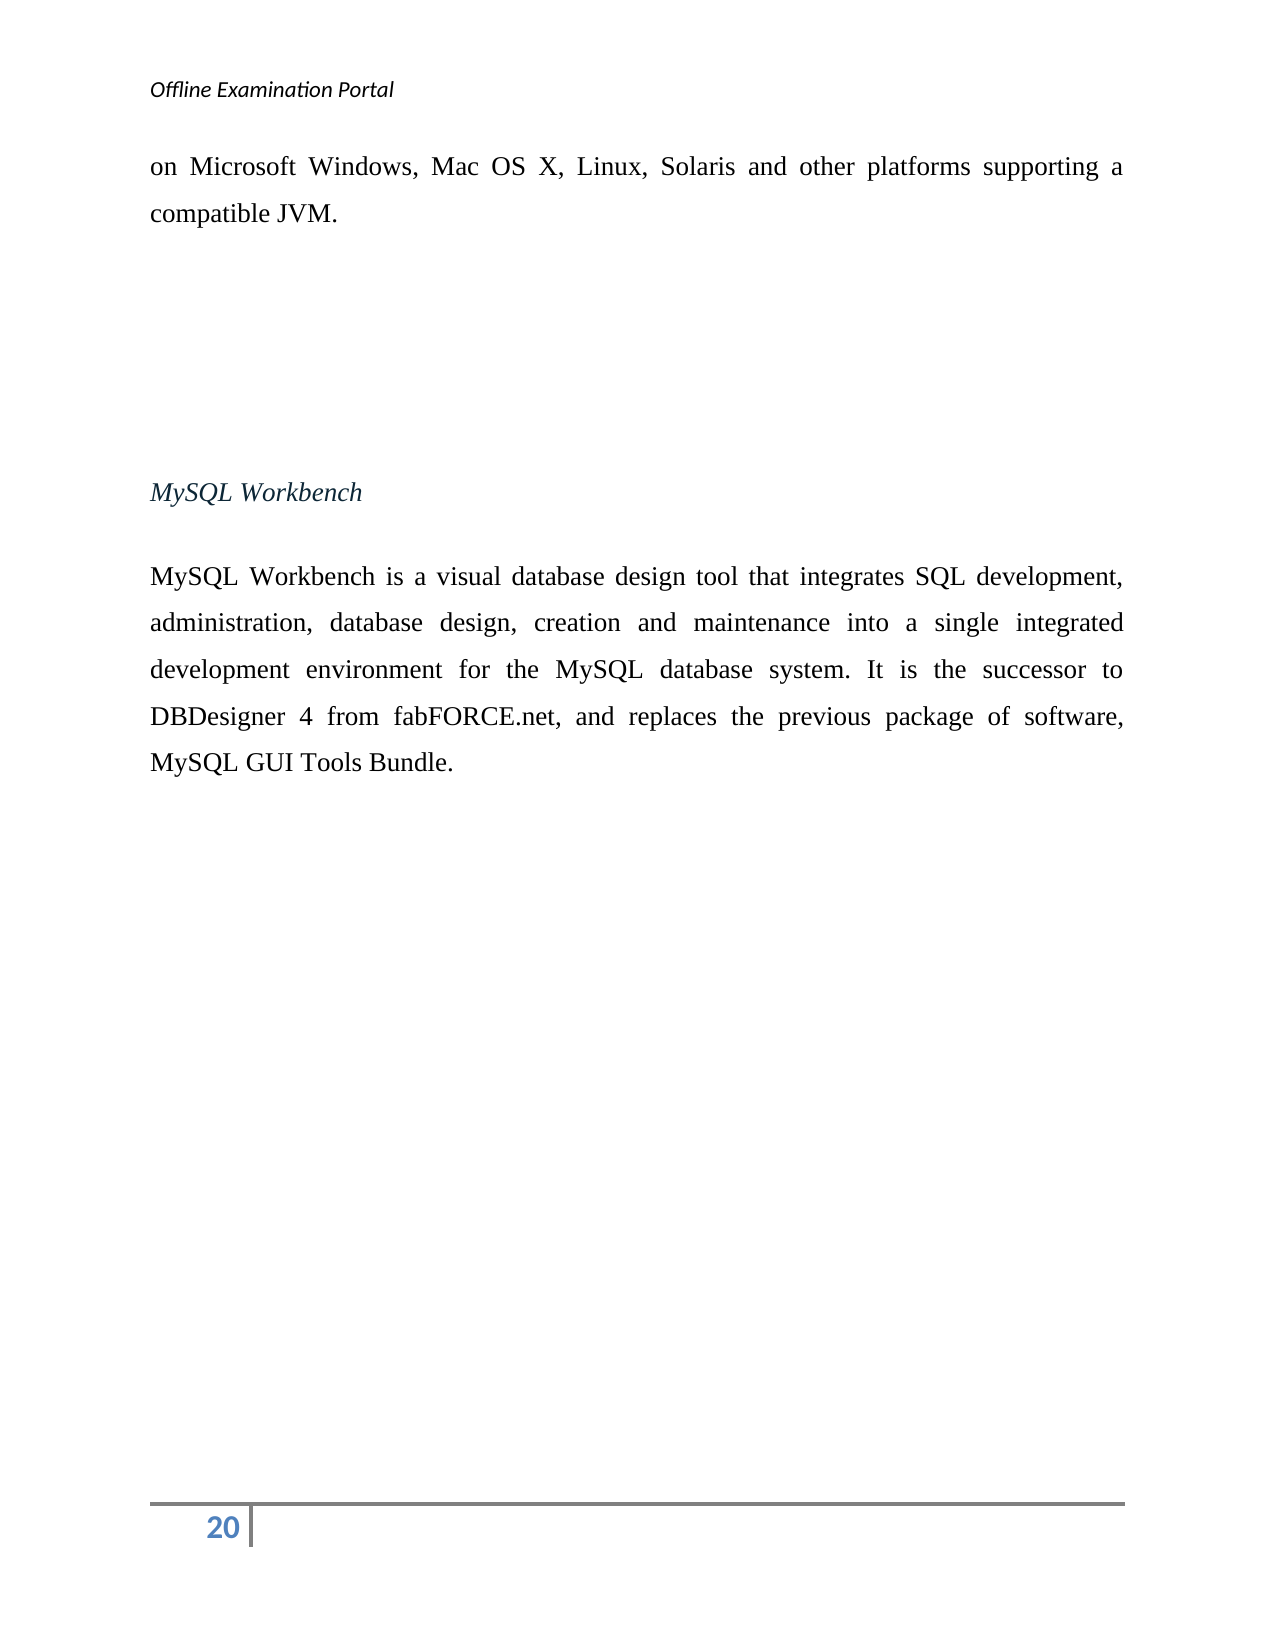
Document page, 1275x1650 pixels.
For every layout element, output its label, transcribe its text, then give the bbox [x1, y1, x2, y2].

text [150, 150, 1125, 228]
text MySQL Workbench is a visual database design tool that integrates SQL development, administration, database design, creation and maintenance into a single integrated development environment for the MySQL database system. It is the successor to DBDesigner 4 from fabFORCE.net, and replaces the previous package of software, MySQL GUI Tools Bundle. [150, 559, 1125, 777]
text MySQL Workbench [150, 476, 1125, 508]
